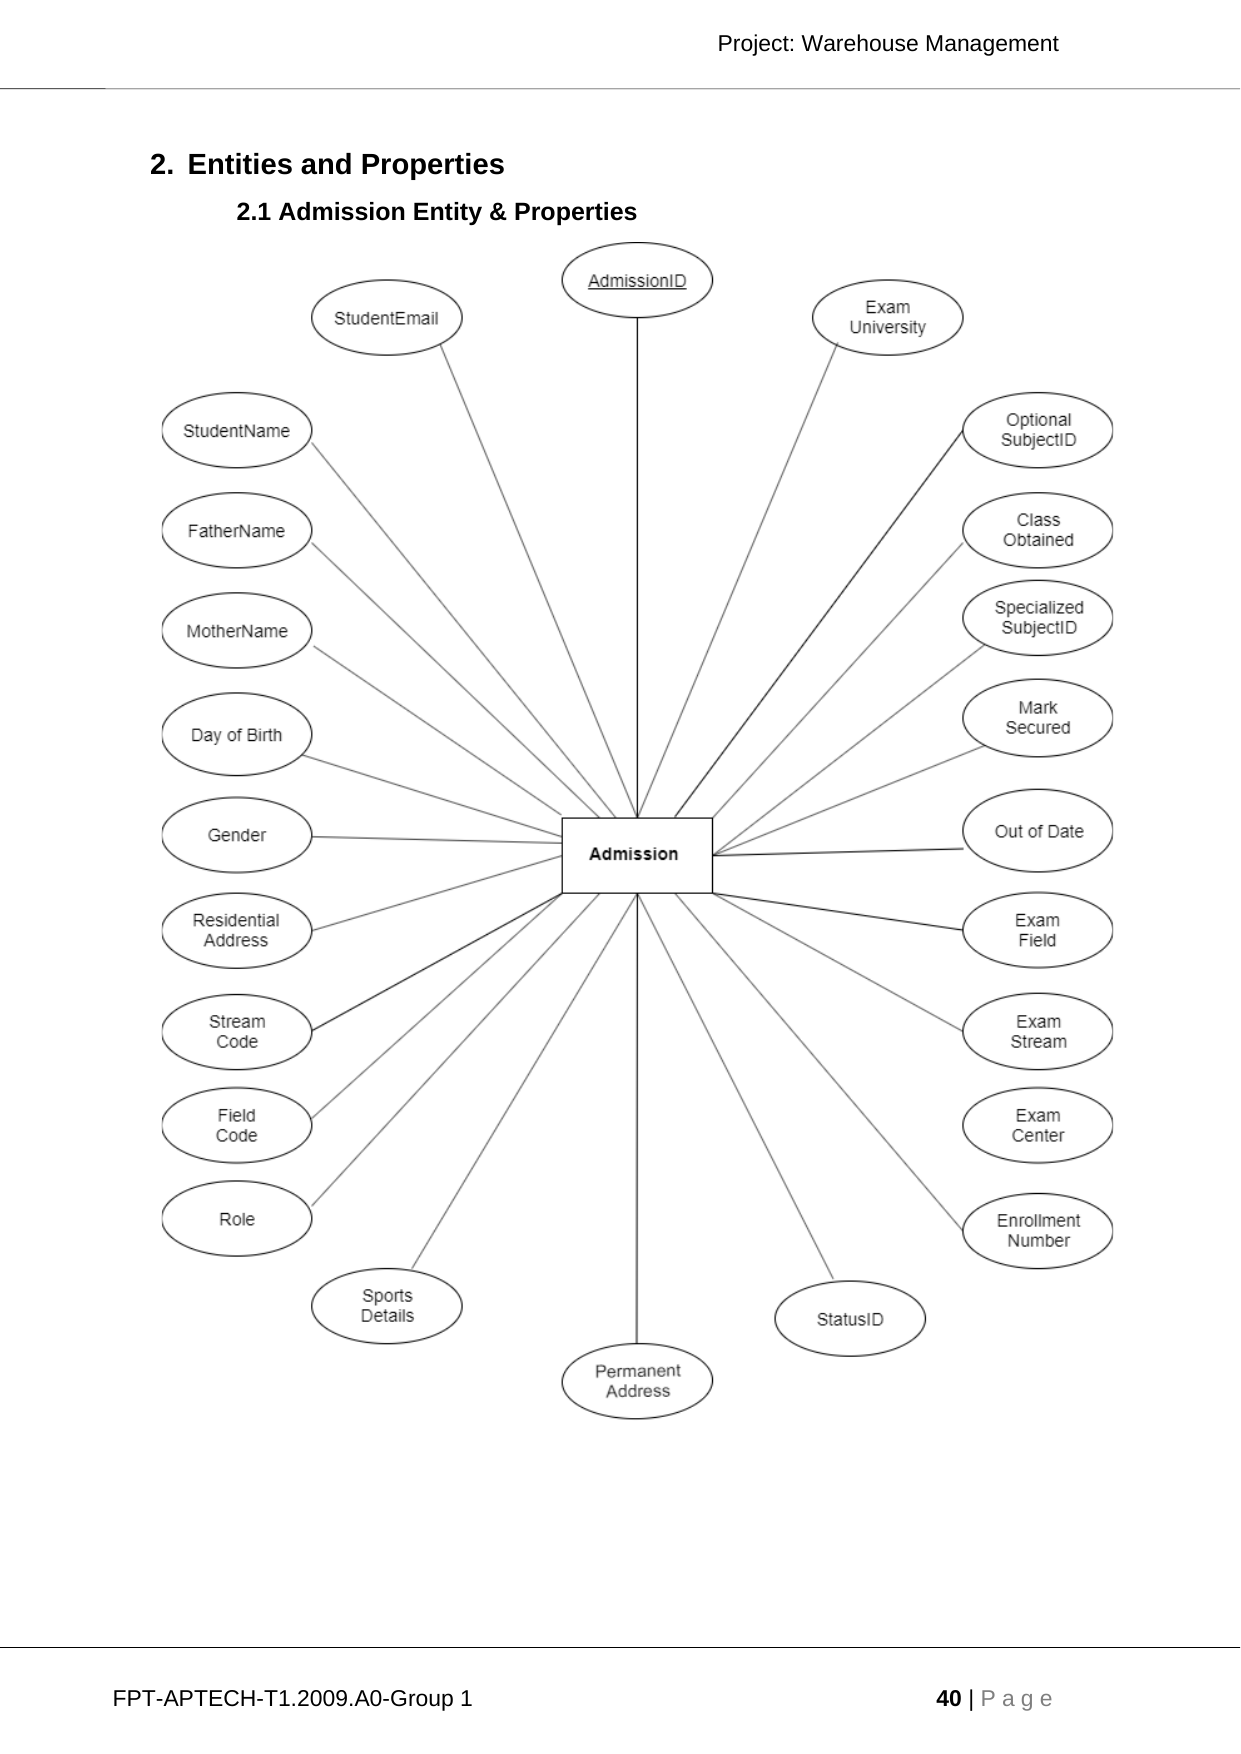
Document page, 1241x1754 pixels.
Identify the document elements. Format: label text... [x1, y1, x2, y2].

picture [161, 242, 1114, 1422]
list Entities and Properties [150, 147, 1162, 181]
text 2.1 Admission Entity & Properties [112, 197, 1162, 226]
